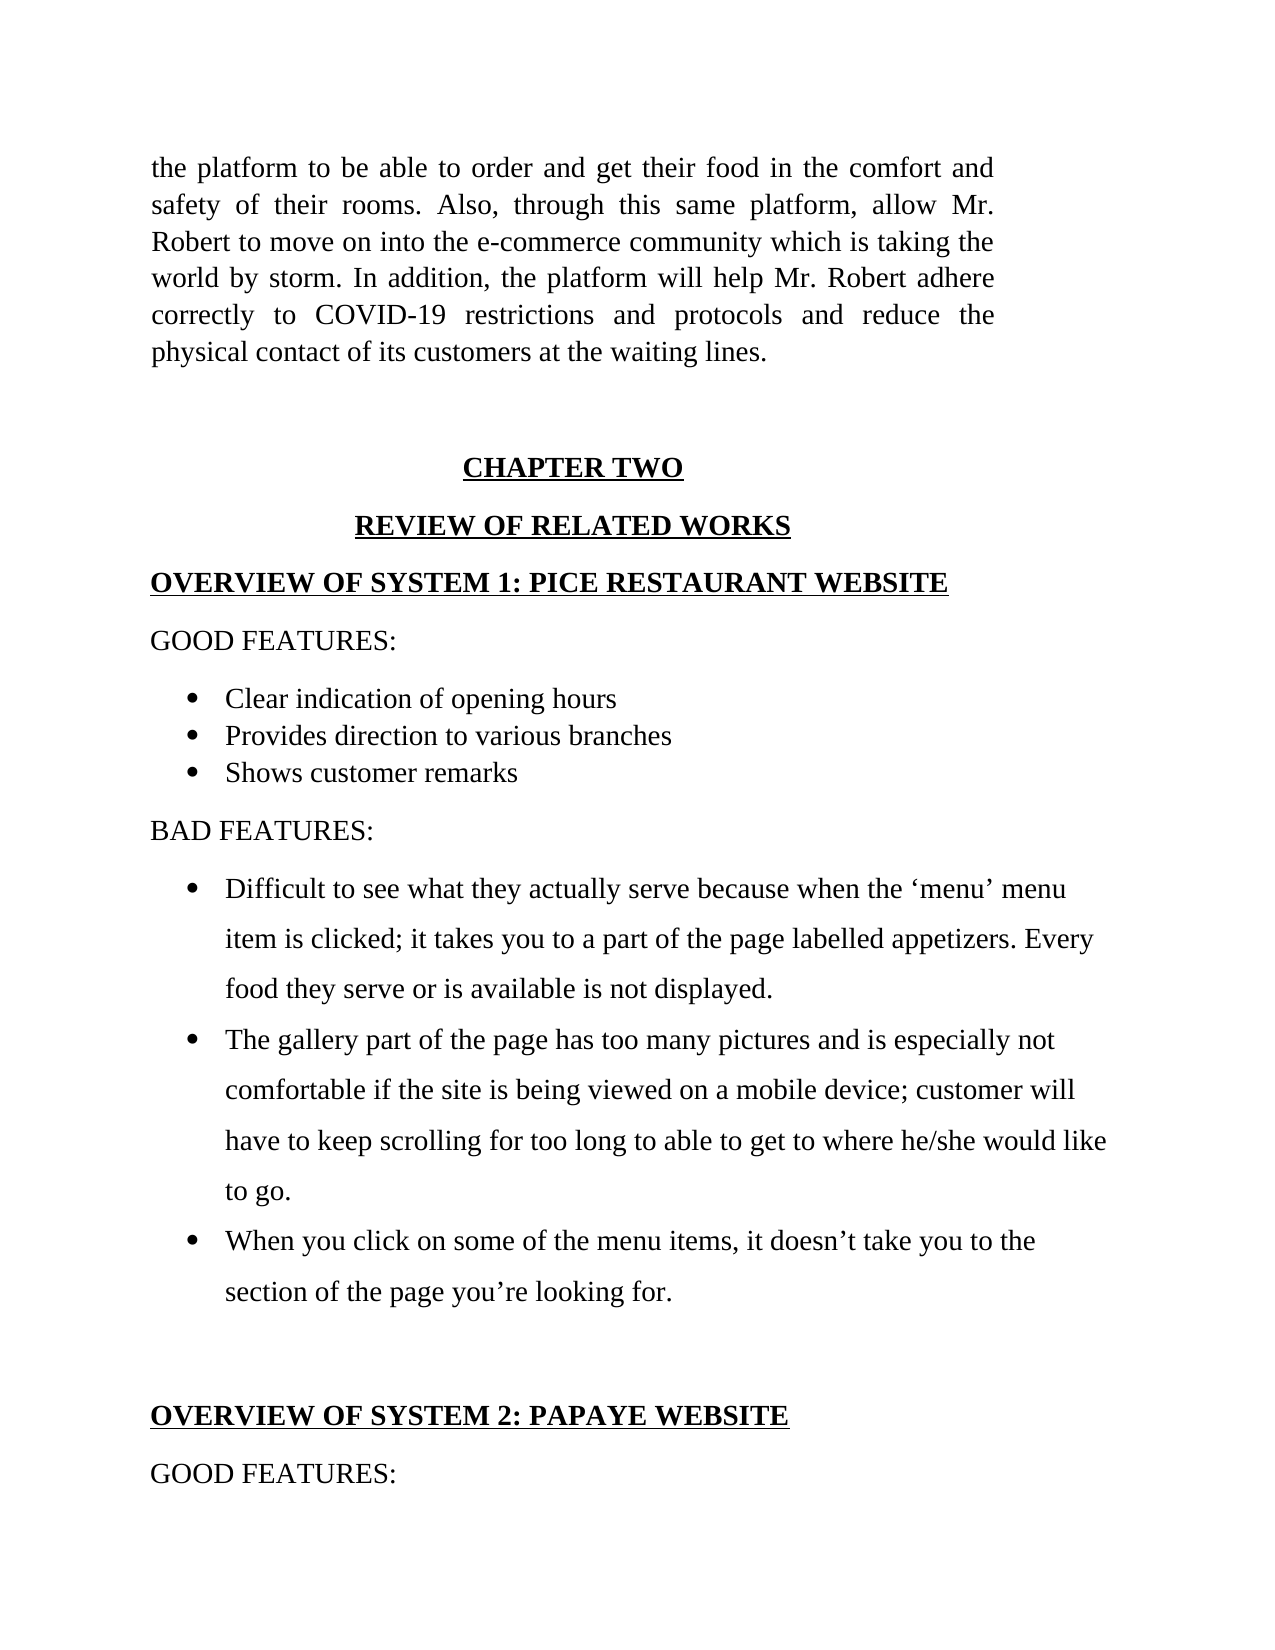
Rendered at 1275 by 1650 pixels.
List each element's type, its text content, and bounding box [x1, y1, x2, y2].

text GOOD FEATURES: [150, 1456, 996, 1490]
text OVERVIEW OF SYSTEM 2: PAPAYE WEBSITE [150, 1398, 996, 1432]
text REVIEW OF RELATED WORKS [150, 508, 996, 541]
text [150, 150, 996, 368]
text CHAPTER TWO [150, 450, 996, 483]
list When you click on some of the menu items, it doesn’t take you to the section of the page you’re looking for. [187, 1223, 1125, 1307]
list Shows customer remarks [187, 755, 996, 789]
list The gallery part of the page has too many pictures and is especially not comfortable if the site is being viewed on a mobile device; customer will have to keep scrolling for too long to able to get to where he/she would like to go. [187, 1022, 1125, 1207]
text GOOD FEATURES: [150, 623, 996, 657]
list Provides direction to various branches [187, 718, 996, 752]
list Clear indication of opening hours [187, 681, 996, 715]
text OVERVIEW OF SYSTEM 1: PICE RESTAURANT WEBSITE [150, 566, 996, 599]
list Difficult to see what they actually serve because when the ‘menu’ menu item is clicked; it takes you to a part of the page labelled appetizers. Every food they serve or is available is not displayed. [187, 871, 1125, 1005]
text BAD FEATURES: [150, 813, 996, 847]
